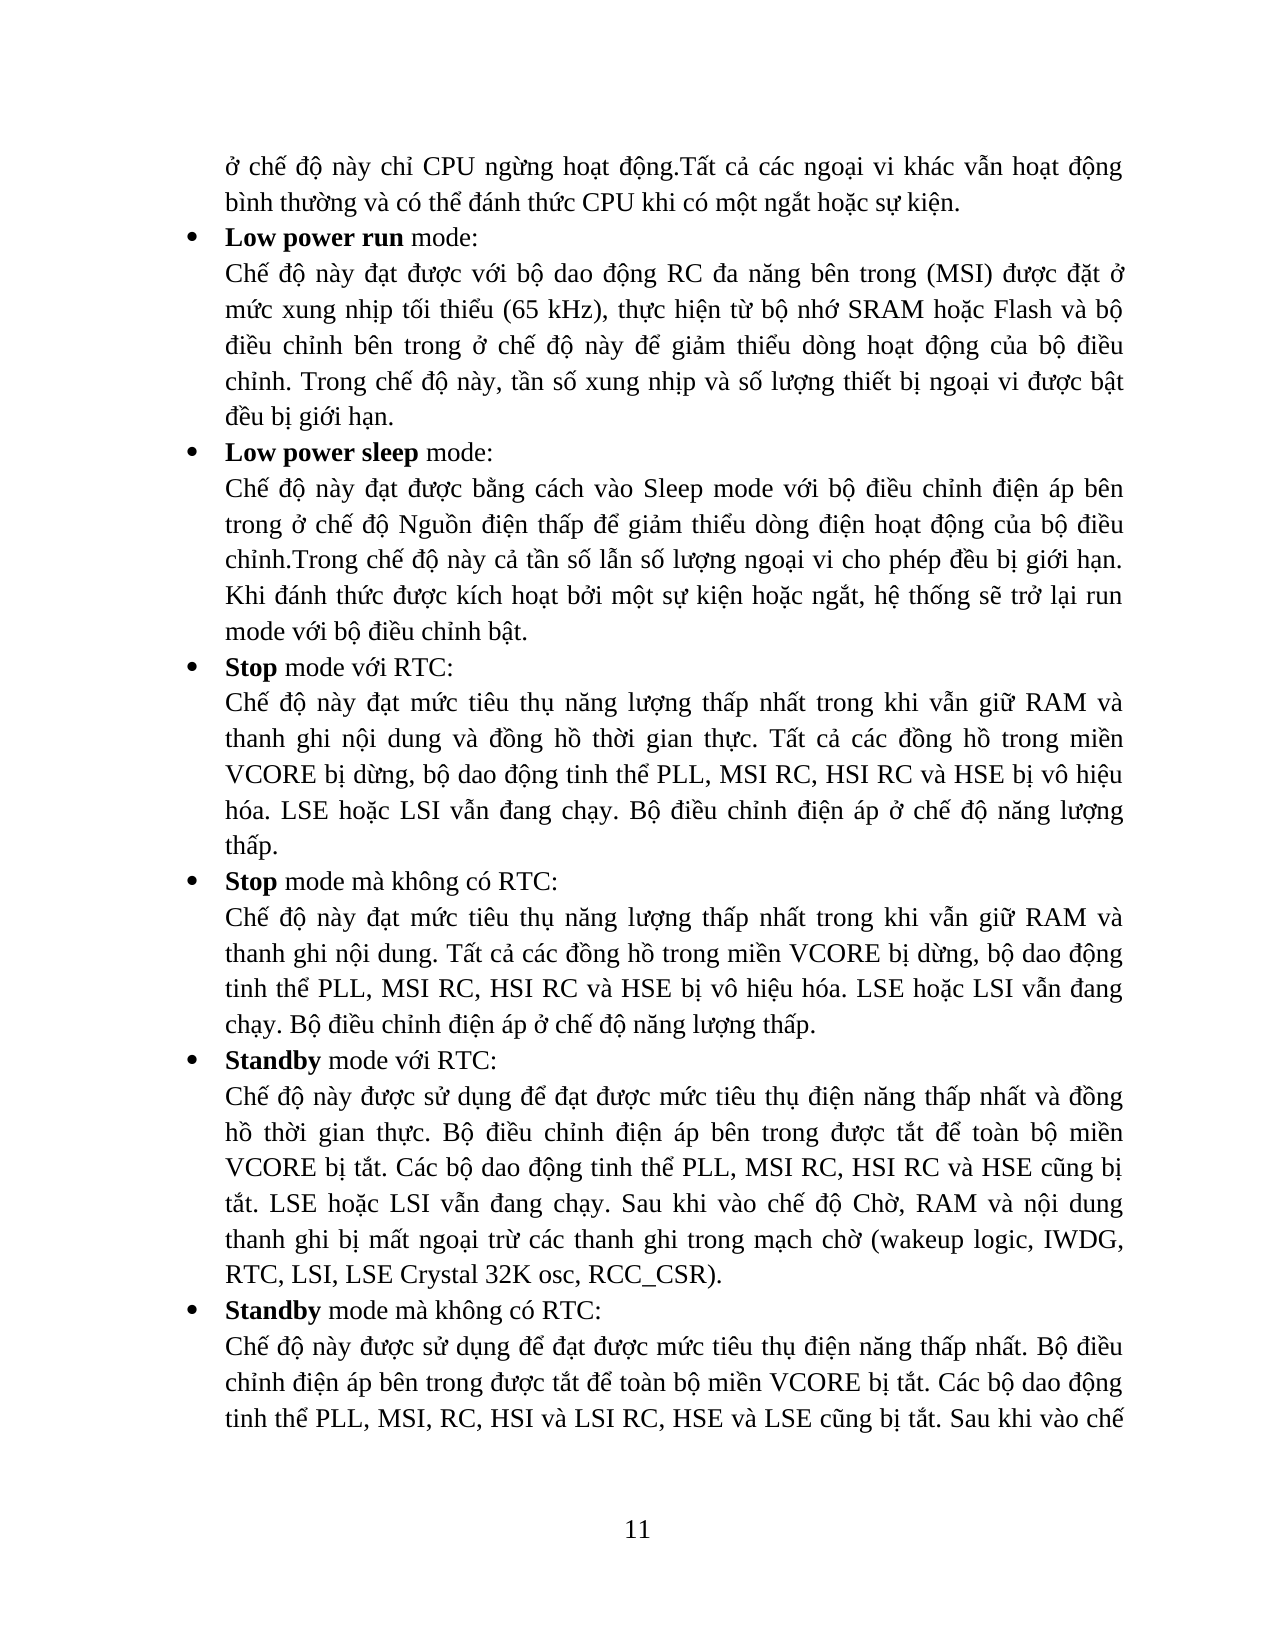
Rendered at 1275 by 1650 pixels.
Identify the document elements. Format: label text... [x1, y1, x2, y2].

list Standby mode mà không có RTC: [187, 1294, 1125, 1326]
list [225, 1330, 1125, 1433]
list Chế độ này đạt được bằng cách vào Sleep mode với bộ điều chỉnh điện áp bên trong ở chế độ Nguồn điện thấp để giảm thiểu dòng điện hoạt động của bộ điều chỉnh.Trong chế độ này cả tần số lẫn số lượng ngoại vi cho phép đều bị giới hạn. Khi đánh thức được kích hoạt bởi một sự kiện hoặc ngắt, hệ thống sẽ trở lại run mode với bộ điều chỉnh bật. [225, 472, 1125, 646]
list Chế độ này đạt được với bộ dao động RC đa năng bên trong (MSI) được đặt ở mức xung nhịp tối thiểu (65 kHz), thực hiện từ bộ nhớ SRAM hoặc Flash và bộ điều chỉnh bên trong ở chế độ này để giảm thiểu dòng hoạt động của bộ điều chỉnh. Trong chế độ này, tần số xung nhịp và số lượng thiết bị ngoại vi được bật đều bị giới hạn. [225, 257, 1125, 431]
list Low power sleep mode: [187, 436, 1125, 467]
list Standby mode với RTC: [187, 1044, 1125, 1075]
list ở chế độ này chỉ CPU ngừng hoạt động.Tất cả các ngoại vi khác vẫn hoạt động bình thường và có thể đánh thức CPU khi có một ngắt hoặc sự kiện. [225, 150, 1125, 217]
list Low power run mode: [187, 221, 1125, 253]
list Stop mode mà không có RTC: [187, 865, 1125, 896]
list Stop mode với RTC: [187, 651, 1125, 682]
list Chế độ này đạt mức tiêu thụ năng lượng thấp nhất trong khi vẫn giữ RAM và thanh ghi nội dung và đồng hồ thời gian thực. Tất cả các đồng hồ trong miền VCORE bị dừng, bộ dao động tinh thể PLL, MSI RC, HSI RC và HSE bị vô hiệu hóa. LSE hoặc LSI vẫn đang chạy. Bộ điều chỉnh điện áp ở chế độ năng lượng thấp. [225, 687, 1125, 861]
list Chế độ này được sử dụng để đạt được mức tiêu thụ điện năng thấp nhất và đồng hồ thời gian thực. Bộ điều chỉnh điện áp bên trong được tắt để toàn bộ miền VCORE bị tắt. Các bộ dao động tinh thể PLL, MSI RC, HSI RC và HSE cũng bị tắt. LSE hoặc LSI vẫn đang chạy. Sau khi vào chế độ Chờ, RAM và nội dung thanh ghi bị mất ngoại trừ các thanh ghi trong mạch chờ (wakeup logic, IWDG, RTC, LSI, LSE Crystal 32K osc, RCC_CSR). [225, 1080, 1125, 1290]
list Chế độ này đạt mức tiêu thụ năng lượng thấp nhất trong khi vẫn giữ RAM và thanh ghi nội dung. Tất cả các đồng hồ trong miền VCORE bị dừng, bộ dao động tinh thể PLL, MSI RC, HSI RC và HSE bị vô hiệu hóa. LSE hoặc LSI vẫn đang chạy. Bộ điều chỉnh điện áp ở chế độ năng lượng thấp. [225, 901, 1125, 1039]
